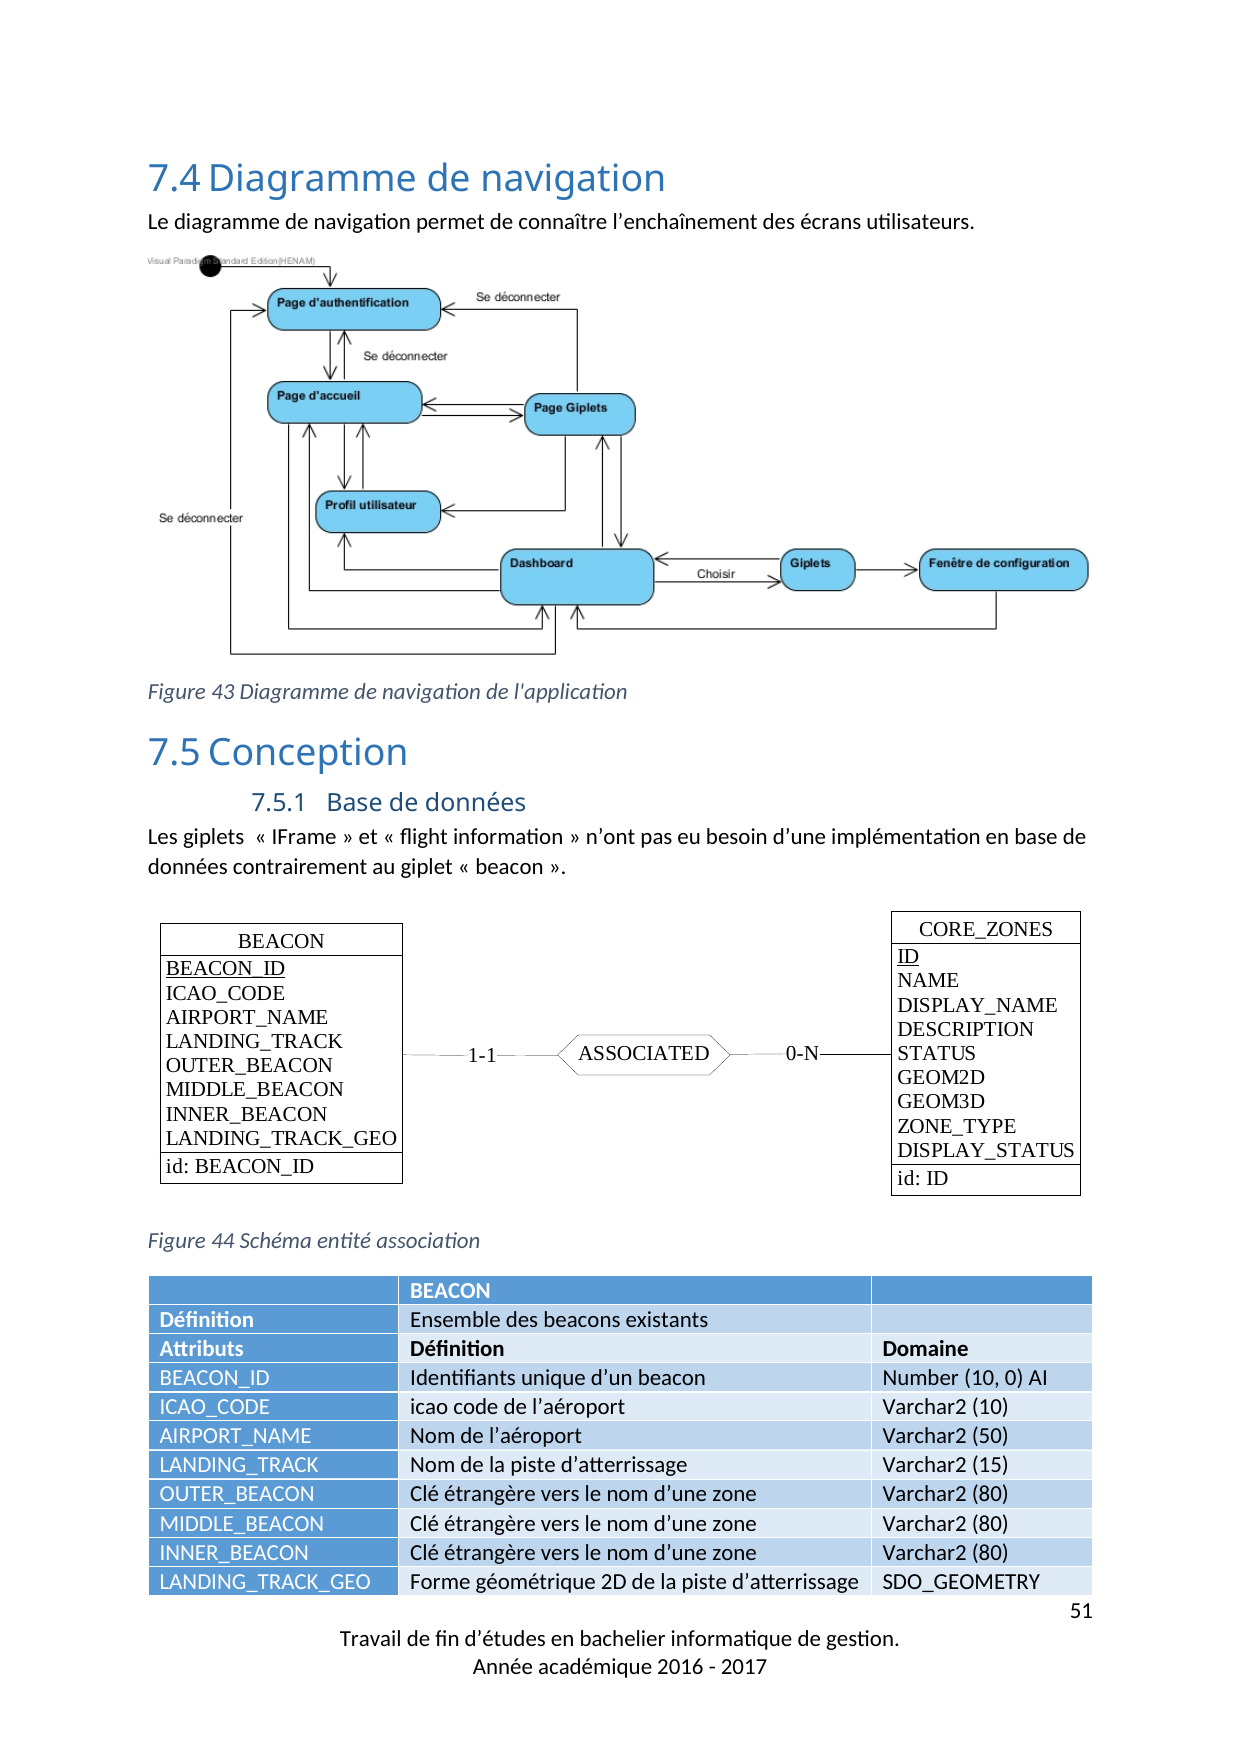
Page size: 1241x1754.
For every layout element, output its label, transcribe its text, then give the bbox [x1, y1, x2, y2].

table_header [872, 1276, 1092, 1304]
table_cell SDO_GEOMETRY [872, 1567, 1092, 1595]
text Diagramme de navigation [148, 152, 1093, 203]
table_cell [872, 1305, 1092, 1333]
table_cell Varchar2 (10) [872, 1393, 1092, 1420]
table_cell AIRPORT_NAME [149, 1421, 398, 1449]
table_cell Nom de l’aéroport [399, 1421, 871, 1449]
table_cell Nom de la piste d’atterrissage [399, 1451, 871, 1478]
table_cell Varchar2 (80) [872, 1509, 1092, 1537]
table_cell Clé étrangère vers le nom d’une zone [399, 1509, 871, 1537]
table_cell Attributs [149, 1334, 398, 1362]
table_cell INNER_BEACON [149, 1538, 398, 1566]
table_cell Number (10, 0) AI [872, 1363, 1092, 1391]
table_cell Varchar2 (50) [872, 1421, 1092, 1449]
text Conception [148, 726, 1093, 777]
text Figure 43 Diagramme de navigation de l'application [148, 677, 1093, 705]
table_cell Définition [399, 1334, 871, 1362]
table_cell Identifiants unique d’un beacon [399, 1363, 871, 1391]
table_cell LANDING_TRACK_GEO [149, 1567, 398, 1595]
table_cell ICAO_CODE [149, 1393, 398, 1420]
text Figure 44 Schéma entité association [148, 1226, 1093, 1254]
table_cell BEACON_ID [149, 1363, 398, 1391]
table_header BEACON [399, 1276, 871, 1304]
table_cell Domaine [872, 1334, 1092, 1362]
table_cell Forme géométrique 2D de la piste d’atterrissage [399, 1567, 871, 1595]
table_cell Varchar2 (15) [872, 1451, 1092, 1478]
table_cell Clé étrangère vers le nom d’une zone [399, 1538, 871, 1566]
table_cell icao code de l’aéroport [399, 1393, 871, 1420]
text Le diagramme de navigation permet de connaître l’enchaînement des écrans utilisateurs. [148, 207, 1093, 235]
picture [147, 253, 1093, 658]
table_cell Varchar2 (80) [872, 1480, 1092, 1508]
table_cell Ensemble des beacons existants [399, 1305, 871, 1333]
table_header [149, 1276, 398, 1304]
table_cell MIDDLE_BEACON [149, 1509, 398, 1537]
subtitle Base de données [251, 785, 1093, 819]
table_cell LANDING_TRACK [149, 1451, 398, 1478]
table_cell Clé étrangère vers le nom d’une zone [399, 1480, 871, 1508]
table_cell Varchar2 (80) [872, 1538, 1092, 1566]
text Les giplets « IFrame » et « flight information » n’ont pas eu besoin d’une implémentation en base de données contrairement au giplet « beacon ». [148, 822, 1093, 880]
table_cell OUTER_BEACON [149, 1480, 398, 1508]
table_cell Définition [149, 1305, 398, 1333]
